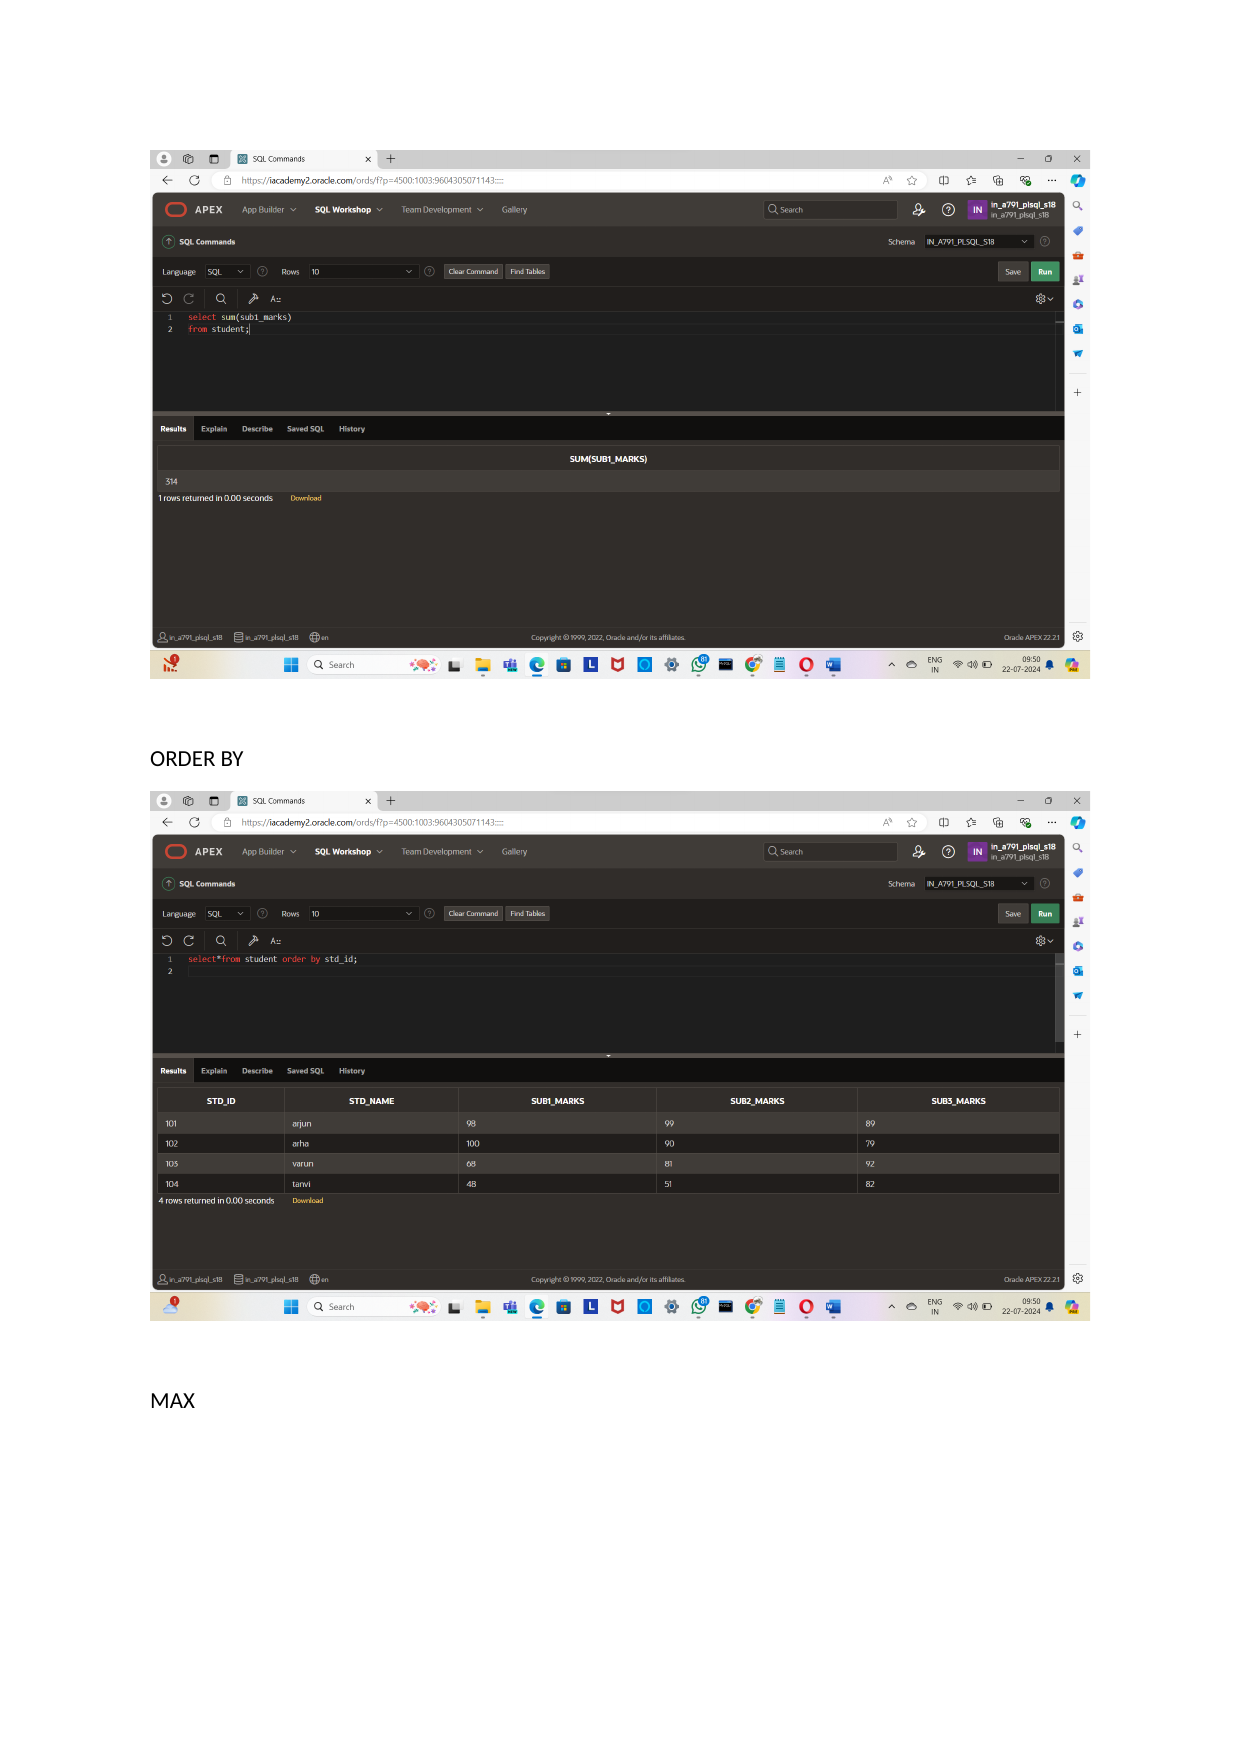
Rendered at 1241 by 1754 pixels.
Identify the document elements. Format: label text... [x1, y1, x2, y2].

text ORDER BY [150, 744, 1090, 773]
picture [150, 791, 1091, 1321]
text MAX [150, 1386, 1090, 1414]
picture [150, 150, 1091, 679]
